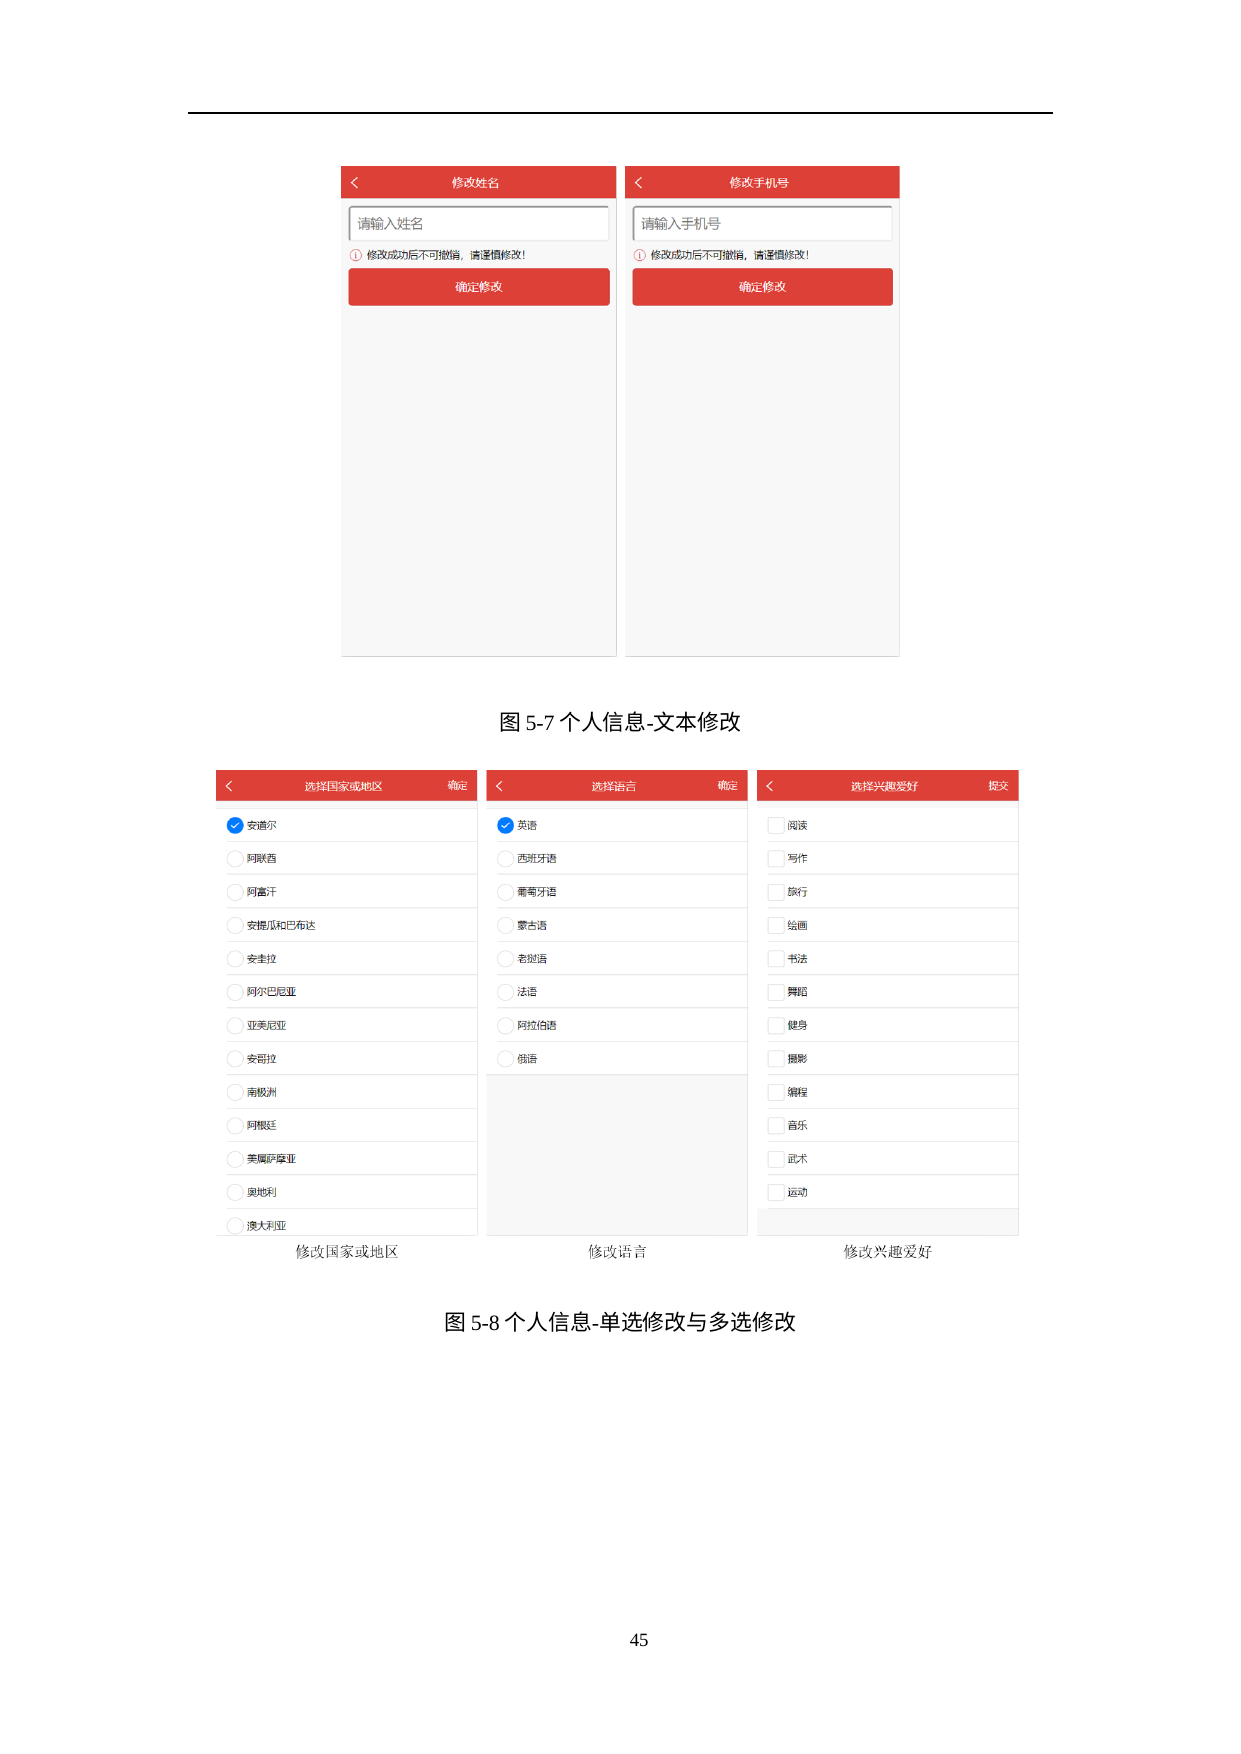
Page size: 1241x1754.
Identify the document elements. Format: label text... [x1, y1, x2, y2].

text 图5-8个人信息-单选修改与多选修改 [187, 1304, 1053, 1337]
picture [337, 162, 903, 664]
picture [210, 762, 1030, 1265]
text 图5-7个人信息-文本修改 [187, 704, 1053, 737]
